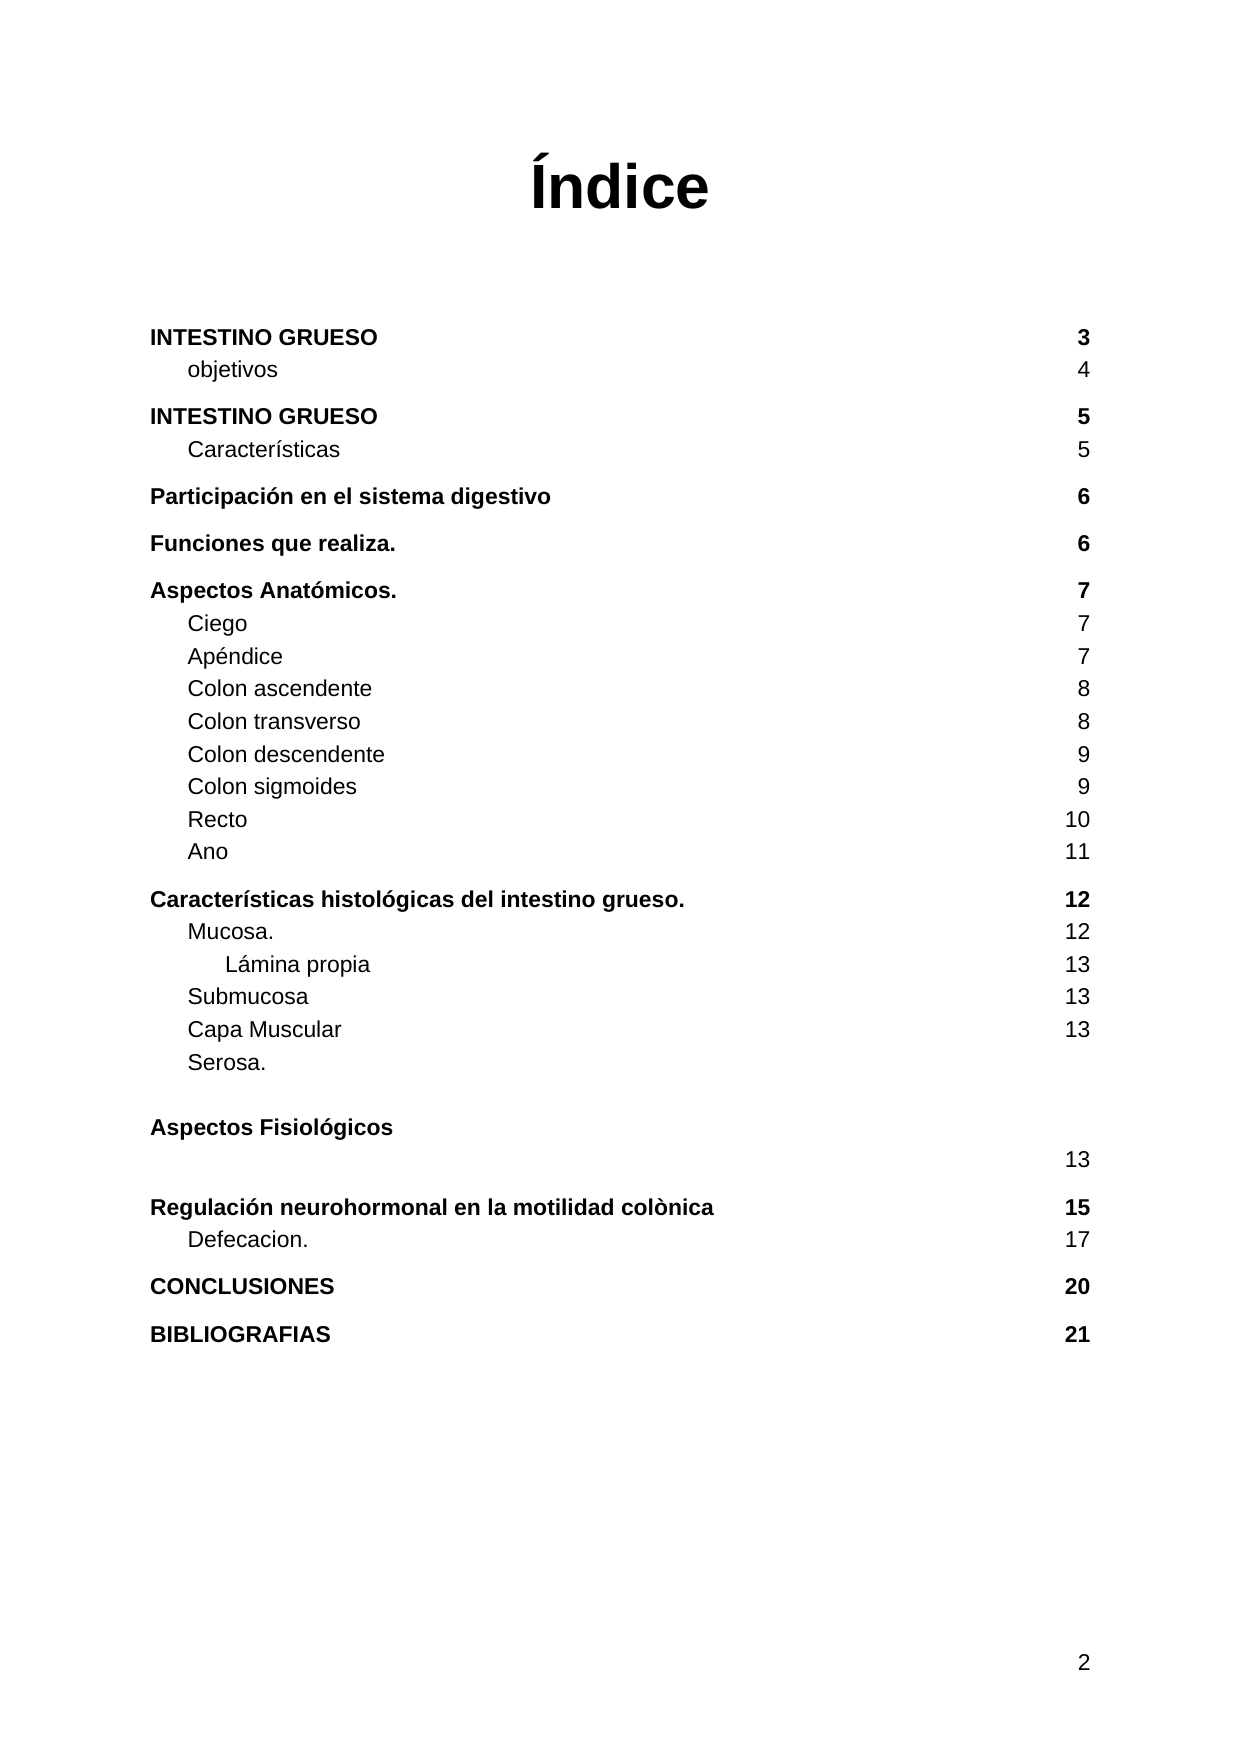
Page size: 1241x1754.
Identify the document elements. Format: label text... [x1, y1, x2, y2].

text Índice [150, 150, 1090, 222]
